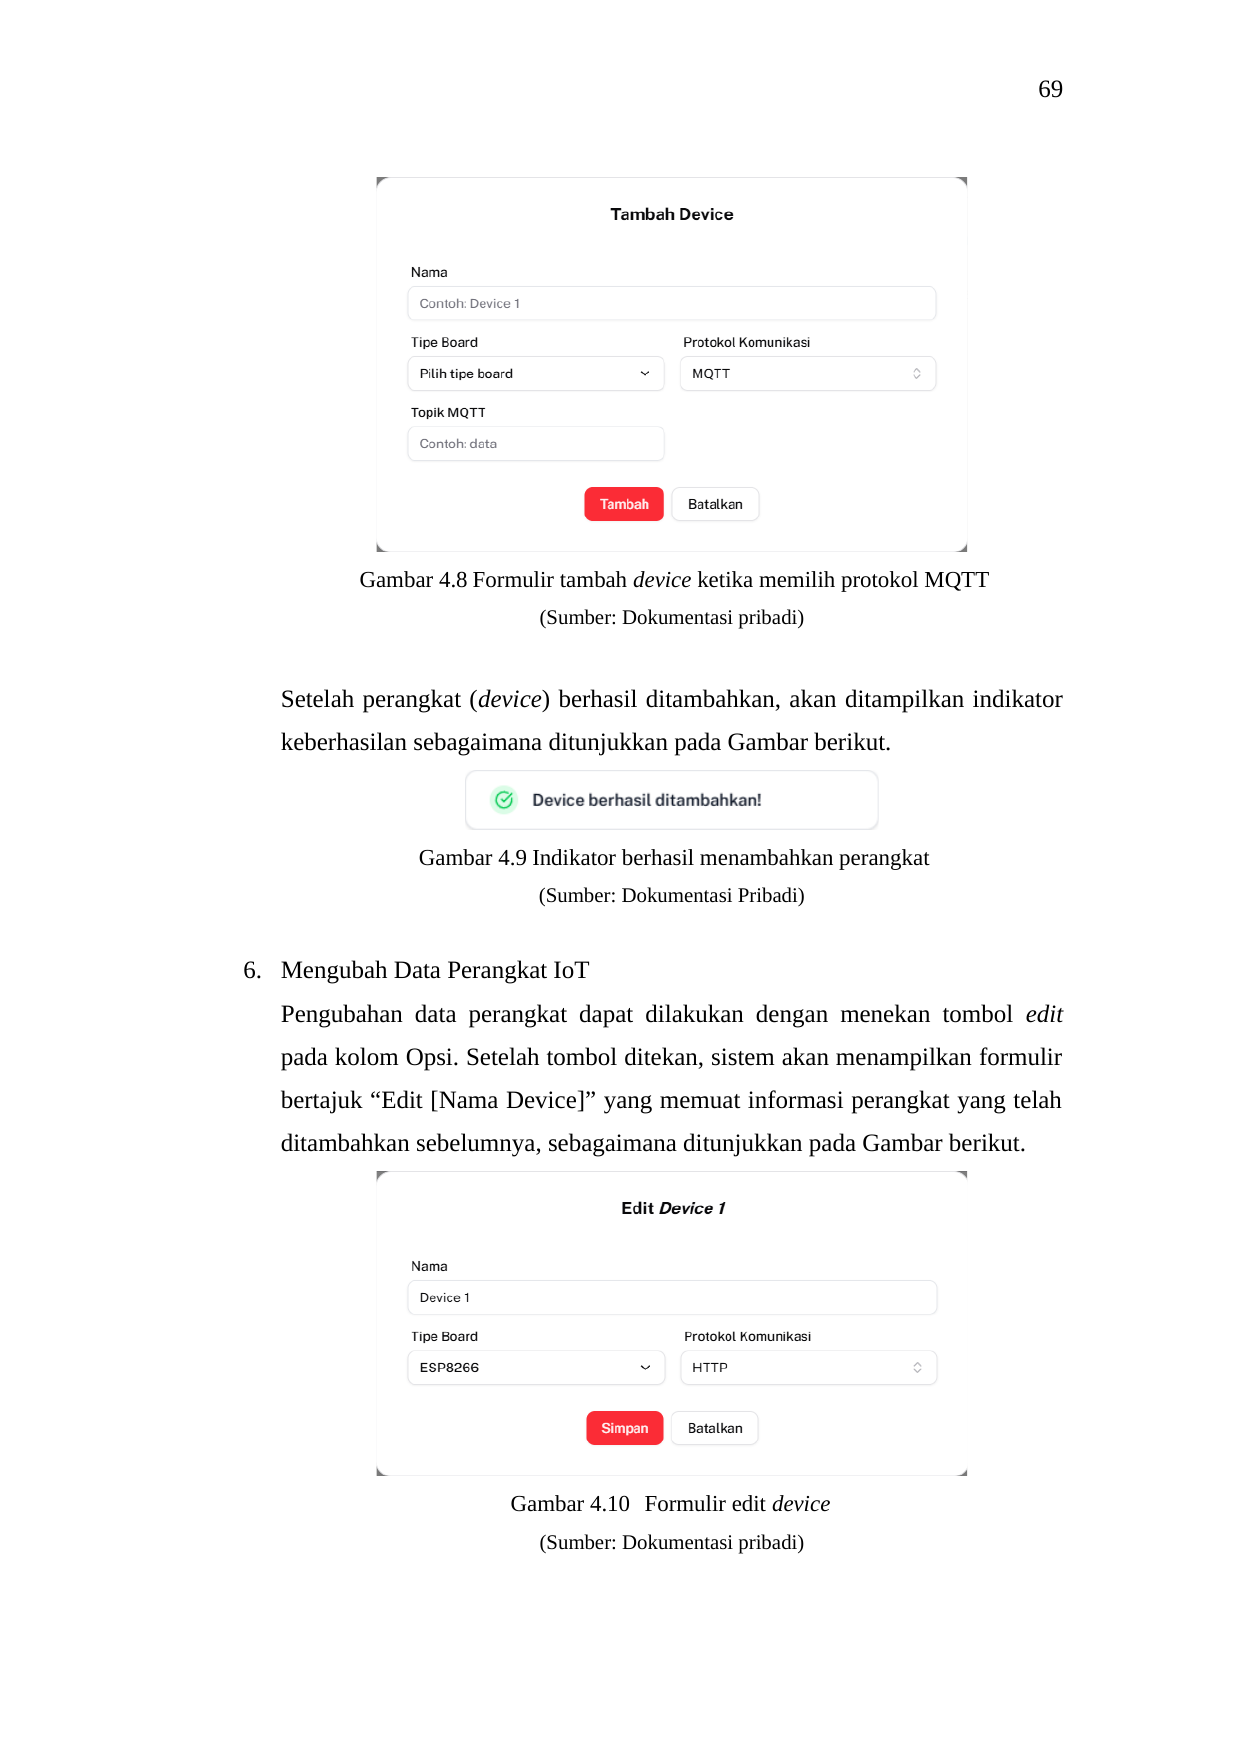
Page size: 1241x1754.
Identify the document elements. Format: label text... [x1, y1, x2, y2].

picture [465, 770, 879, 830]
text Formulir tambah device ketika memilih protokol MQTT [339, 566, 1063, 592]
picture [376, 177, 968, 552]
text Formulir edit device [339, 1490, 1063, 1517]
list (Sumber: Dokumentasi Pribadi) [281, 883, 1063, 907]
list Setelah perangkat (device) berhasil ditambahkan, akan ditampilkan indikator keberhasilan sebagaimana ditunjukkan pada Gambar berikut. [281, 684, 1063, 756]
list (Sumber: Dokumentasi pribadi) [281, 605, 1063, 629]
list Pengubahan data perangkat dapat dilakukan dengan menekan tombol edit pada kolom Opsi. Setelah tombol ditekan, sistem akan menampilkan formulir bertajuk “Edit [Nama Device]” yang memuat informasi perangkat yang telah ditambahkan sebelumnya, sebagaimana ditunjukkan pada Gambar berikut. [281, 999, 1063, 1157]
text Indikator berhasil menambahkan perangkat [339, 844, 1063, 870]
list Mengubah Data Perangkat IoT [243, 956, 1063, 984]
list (Sumber: Dokumentasi pribadi) [281, 1530, 1063, 1554]
picture [376, 1171, 968, 1476]
